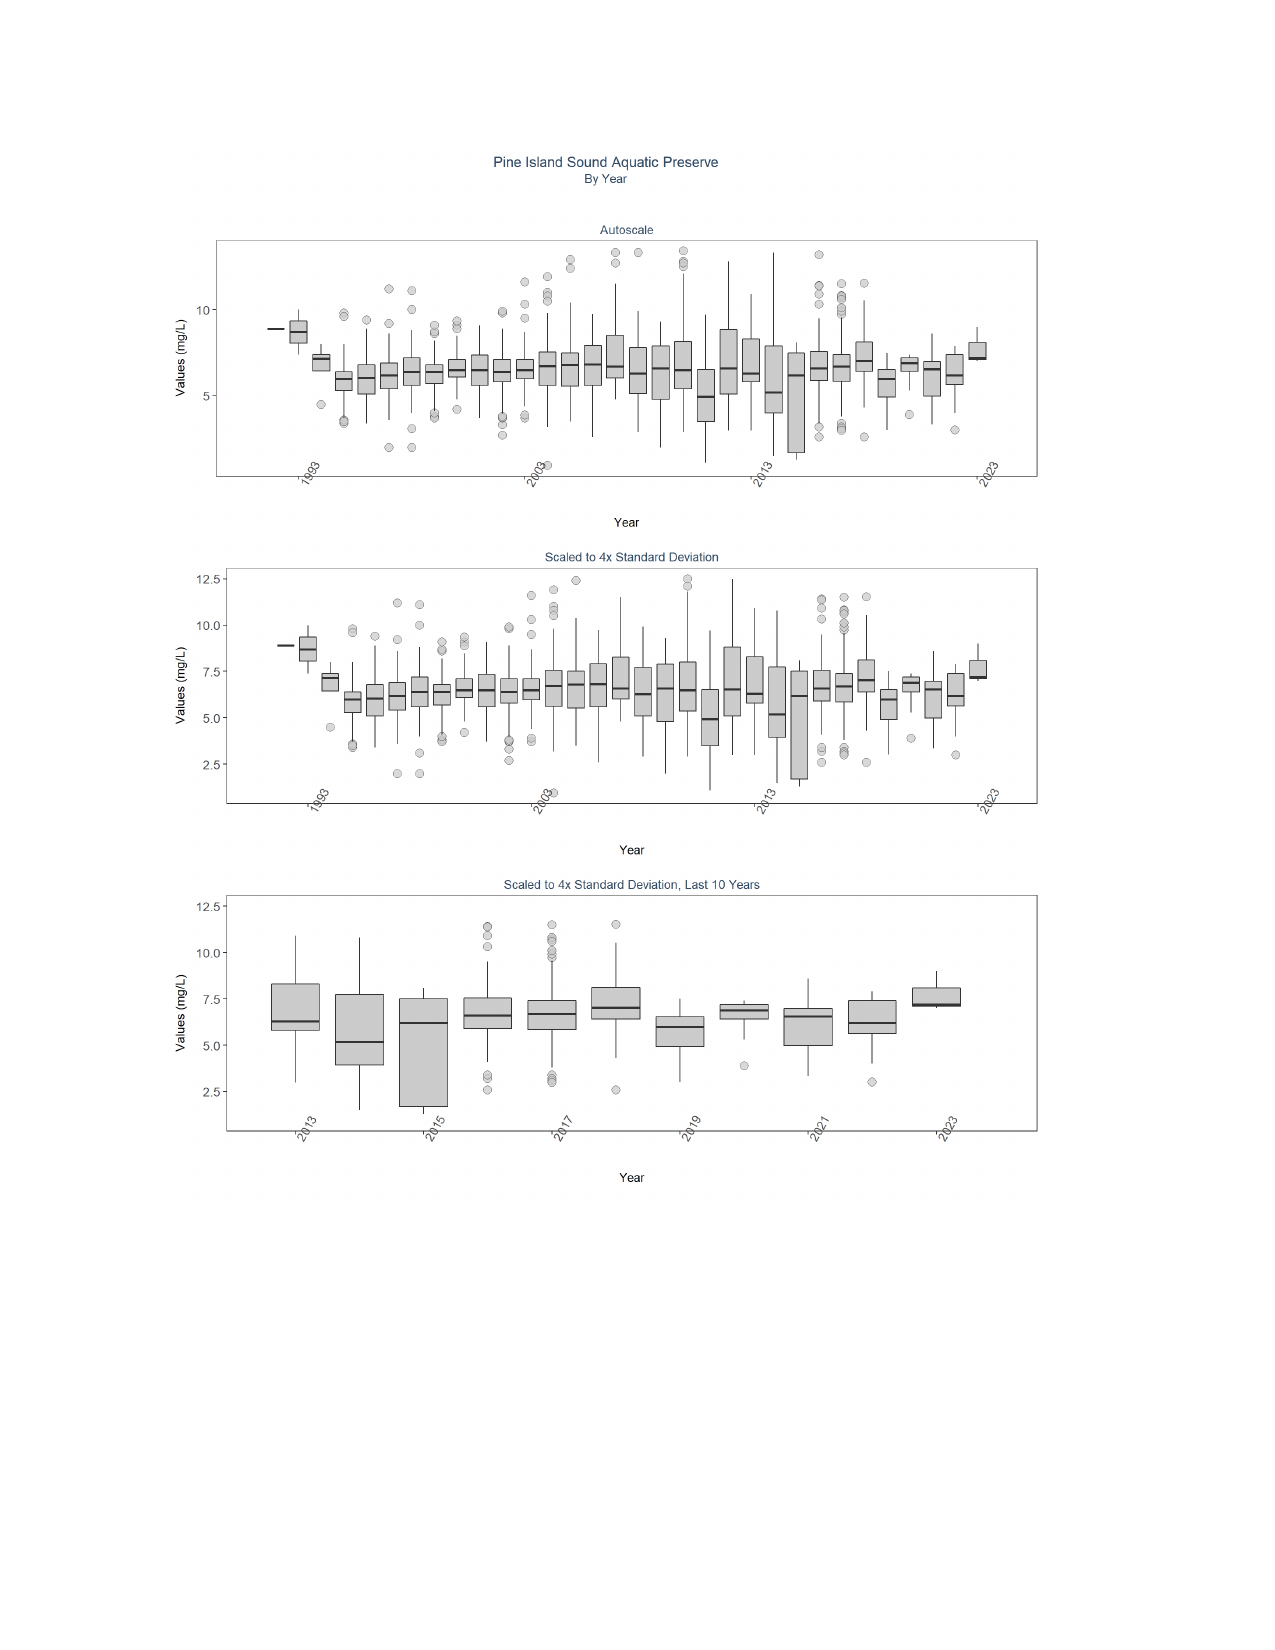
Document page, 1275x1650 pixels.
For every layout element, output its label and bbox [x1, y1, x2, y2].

picture [168, 150, 1044, 1200]
